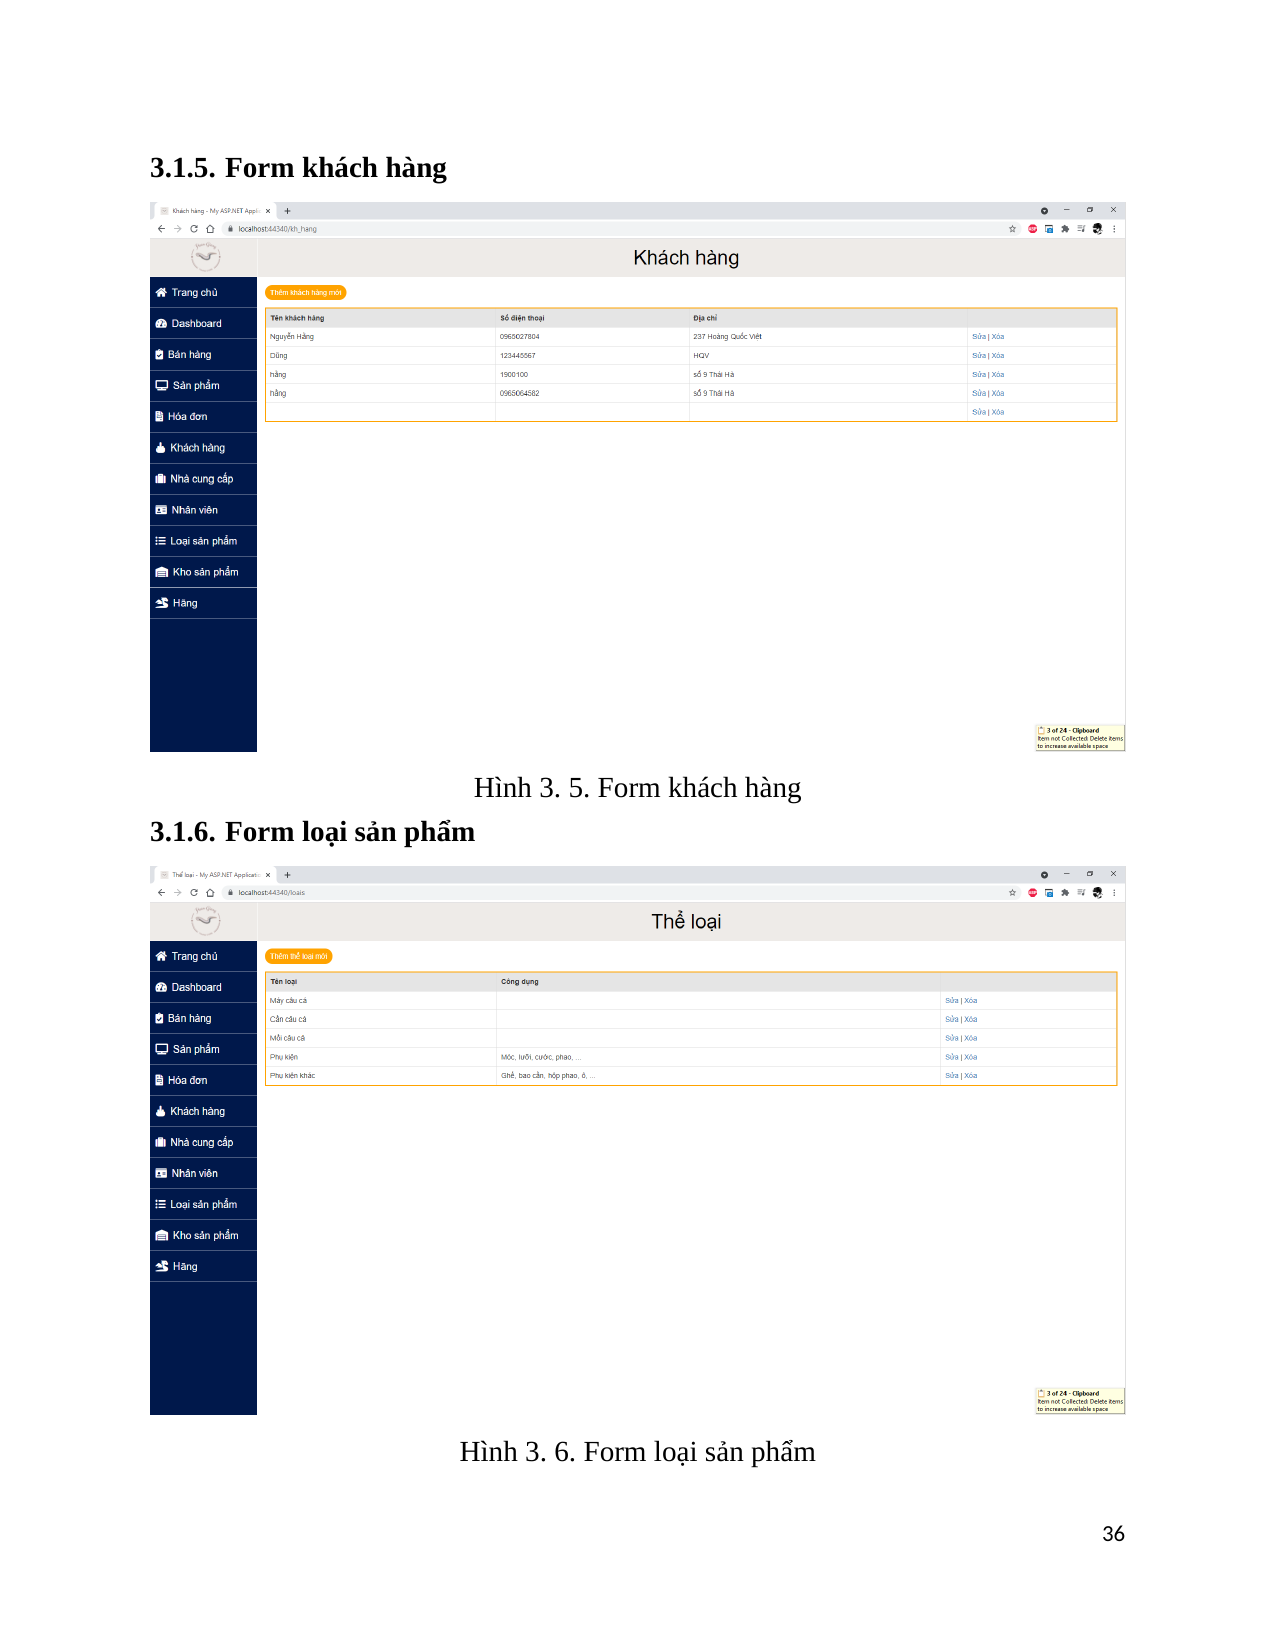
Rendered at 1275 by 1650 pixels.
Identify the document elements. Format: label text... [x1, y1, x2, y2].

list Form khách hàng [150, 150, 1125, 183]
text Hình 3. 6. Form loại sản phẩm [150, 1434, 1125, 1467]
picture [150, 202, 1125, 752]
list Form loại sản phẩm [150, 814, 1125, 847]
text Hình 3. 5. Form khách hàng [150, 770, 1125, 804]
picture [150, 866, 1125, 1415]
